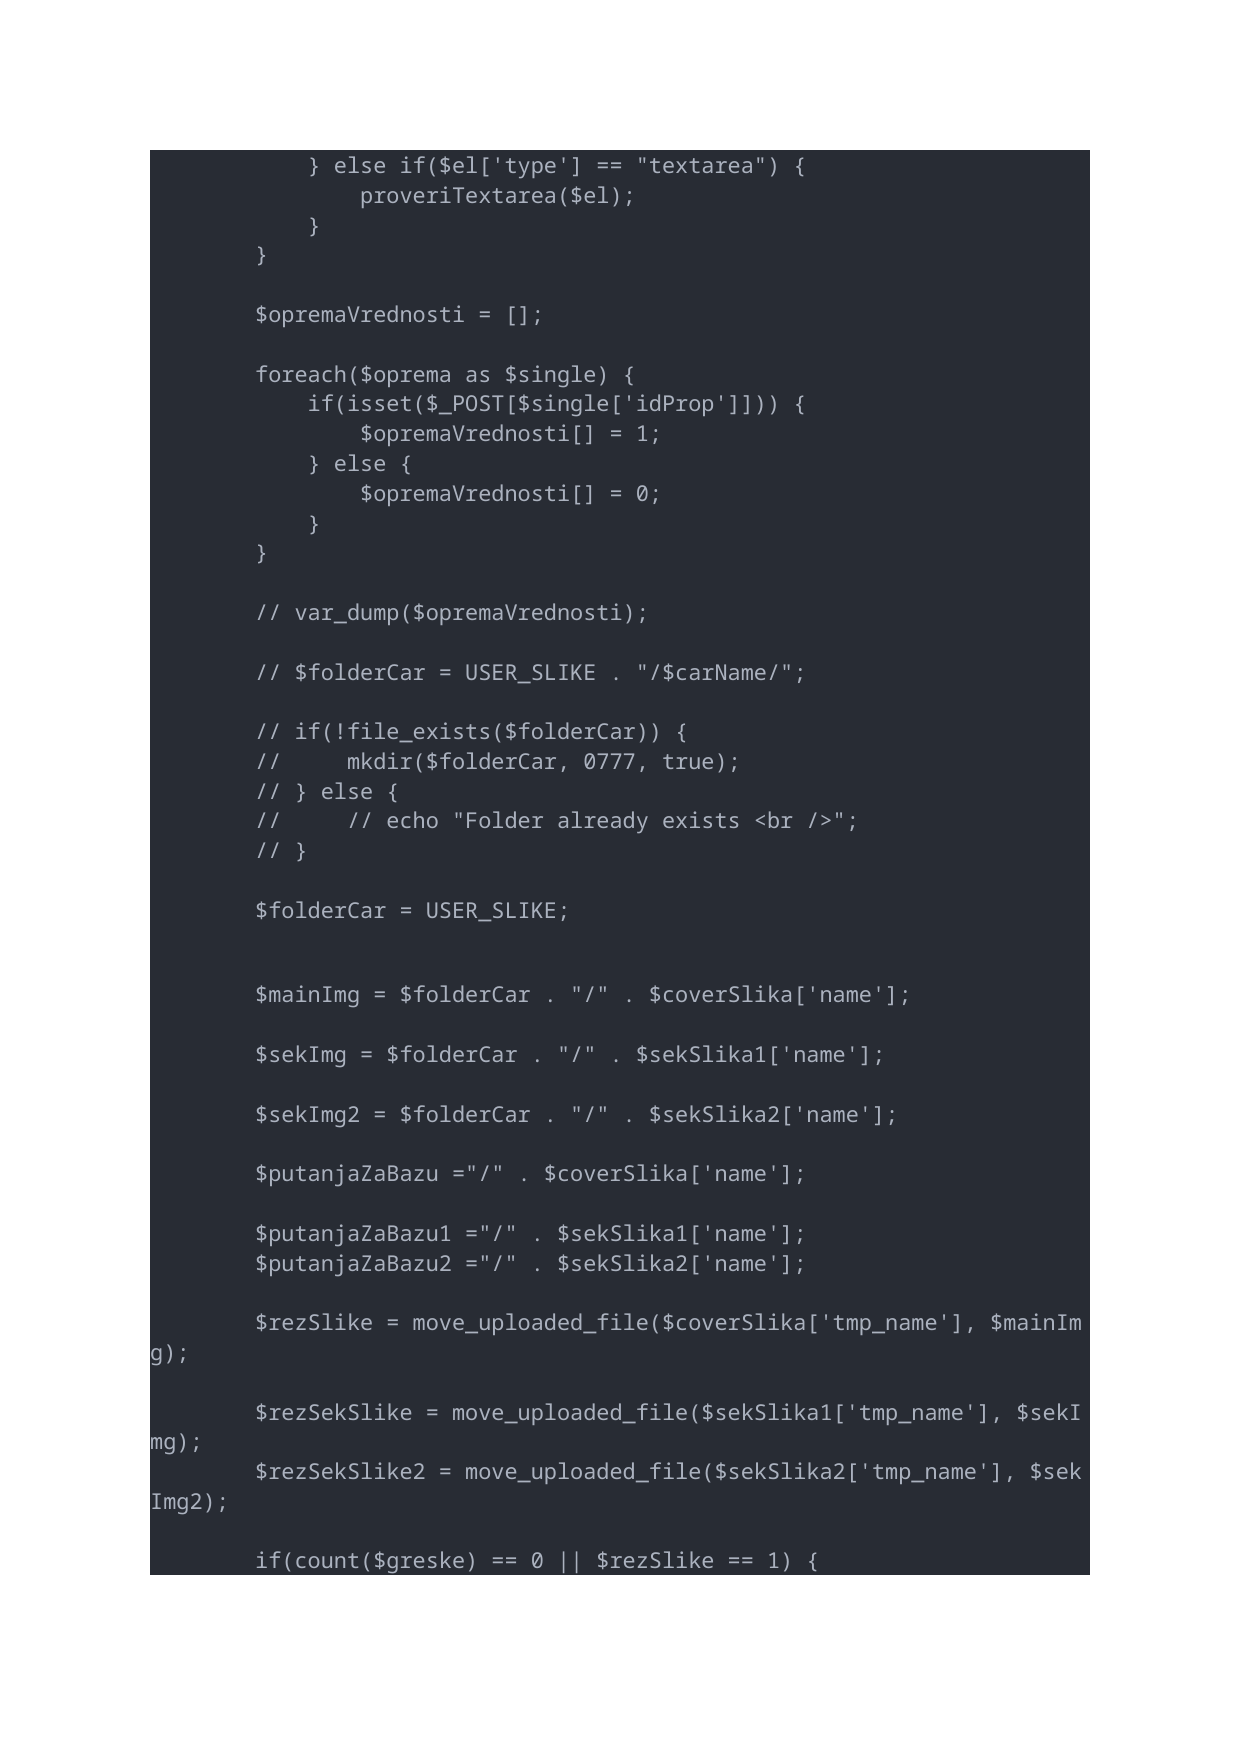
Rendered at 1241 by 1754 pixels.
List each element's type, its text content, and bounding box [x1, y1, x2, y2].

text } [150, 239, 1090, 269]
text } [150, 209, 1090, 239]
text $opremaVrednosti[] = 1; [150, 418, 1090, 448]
text // } else { [150, 776, 1090, 805]
text } [150, 537, 1090, 567]
text $opremaVrednosti = []; [150, 299, 1090, 329]
text $sekImg = $folderCar . "/" . $sekSlika1['name']; [150, 1039, 1090, 1069]
text if(count($greske) == 0 || $rezSlike == 1) { [150, 1545, 1090, 1575]
text // $folderCar = USER_SLIKE . "/$carName/"; [150, 656, 1090, 686]
text $opremaVrednosti[] = 0; [150, 478, 1090, 507]
text // // echo "Folder already exists <br />"; [150, 805, 1090, 835]
text } [150, 507, 1090, 537]
text $rezSekSlike2 = move_uploaded_file($sekSlika2['tmp_name'], $sekImg2); [150, 1456, 1090, 1516]
text // } [150, 835, 1090, 865]
text $rezSlike = move_uploaded_file($coverSlika['tmp_name'], $mainImg); [150, 1307, 1090, 1367]
text $folderCar = USER_SLIKE; [150, 895, 1090, 924]
text $sekImg2 = $folderCar . "/" . $sekSlika2['name']; [150, 1098, 1090, 1128]
text $putanjaZaBazu ="/" . $coverSlika['name']; [150, 1158, 1090, 1188]
text $putanjaZaBazu1 ="/" . $sekSlika1['name']; [150, 1218, 1090, 1247]
text // mkdir($folderCar, 0777, true); [150, 746, 1090, 776]
text // var_dump($opremaVrednosti); [150, 597, 1090, 627]
text $mainImg = $folderCar . "/" . $coverSlika['name']; [150, 979, 1090, 1009]
text // if(!file_exists($folderCar)) { [150, 716, 1090, 746]
text foreach($oprema as $single) { [150, 358, 1090, 388]
text if(isset($_POST[$single['idProp']])) { [150, 388, 1090, 418]
text proveriTextarea($el); [150, 180, 1090, 209]
text } else if($el['type'] == "textarea") { [150, 150, 1090, 180]
text } else { [150, 448, 1090, 478]
text $putanjaZaBazu2 ="/" . $sekSlika2['name']; [150, 1247, 1090, 1277]
text $rezSekSlike = move_uploaded_file($sekSlika1['tmp_name'], $sekImg); [150, 1396, 1090, 1456]
